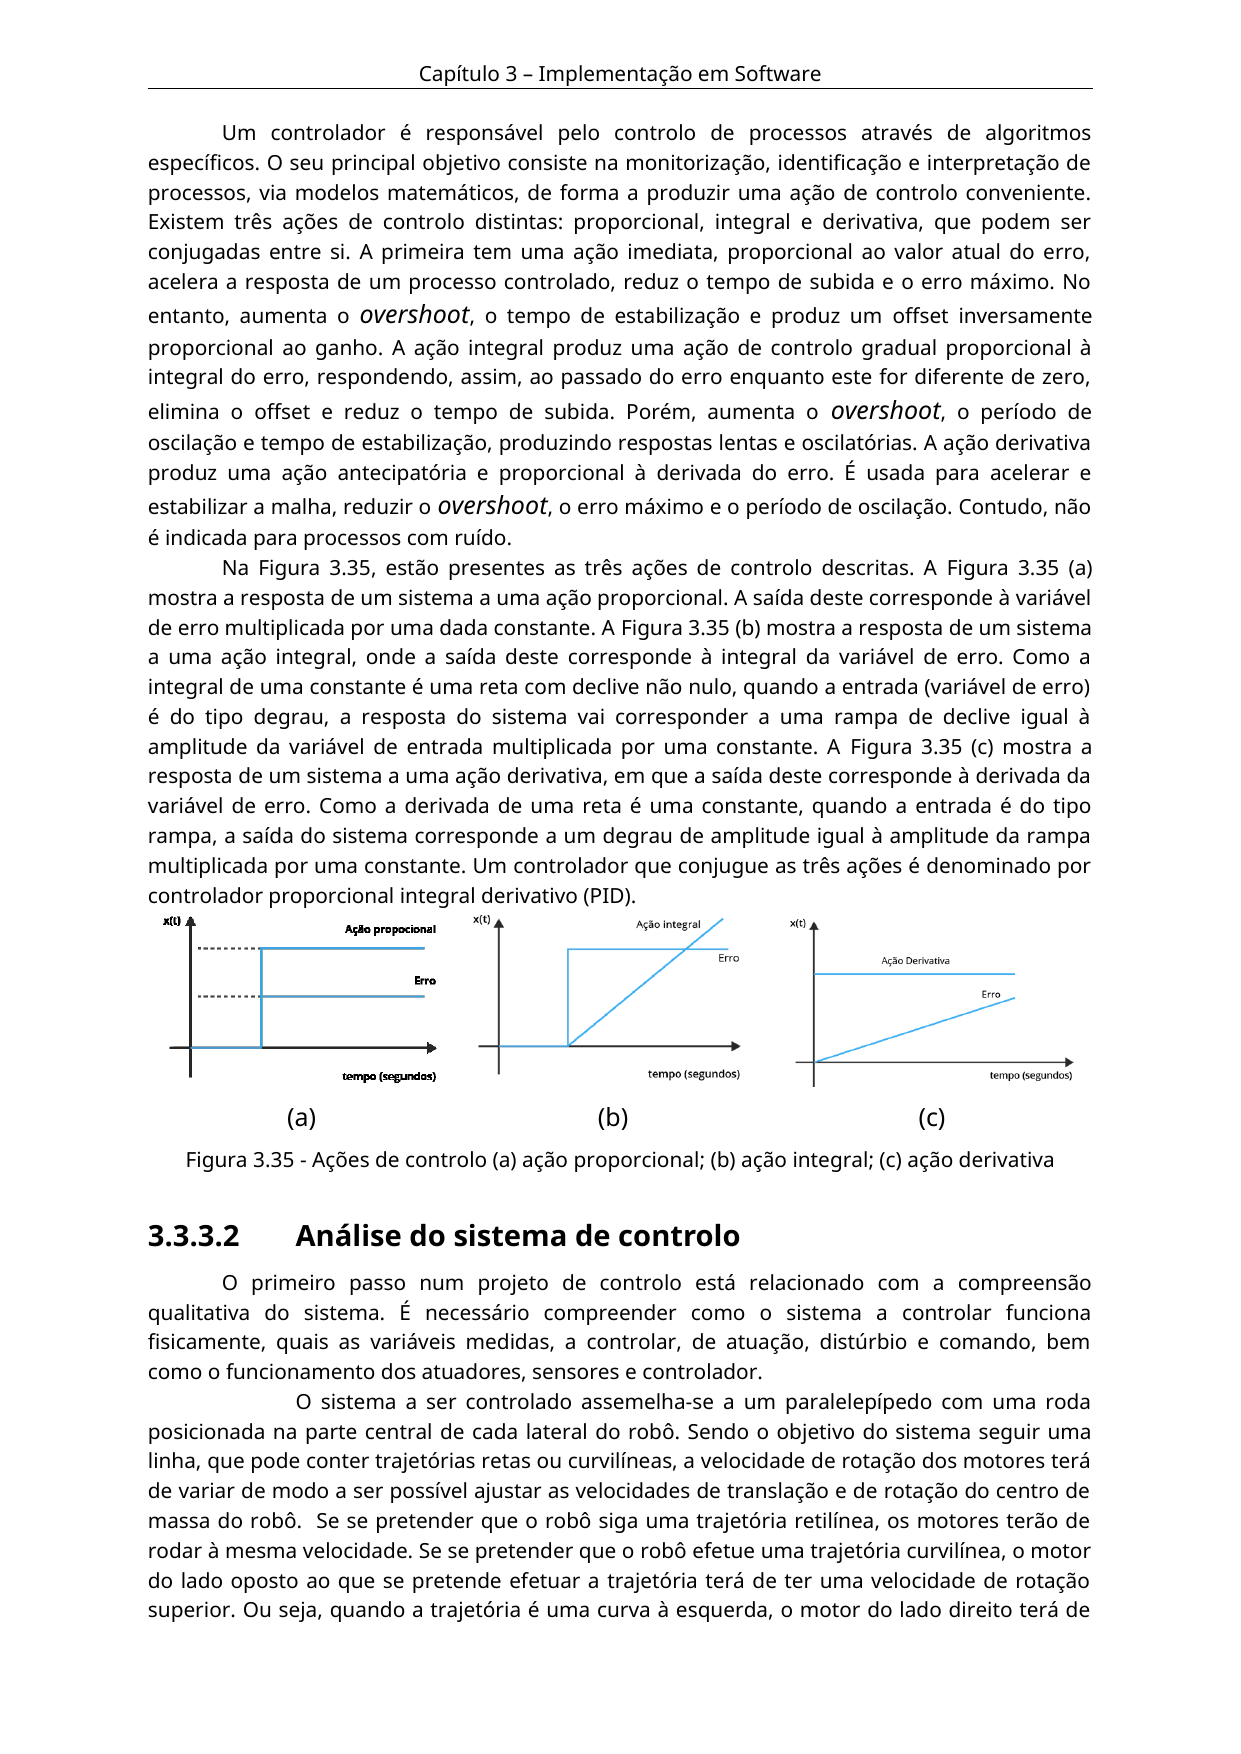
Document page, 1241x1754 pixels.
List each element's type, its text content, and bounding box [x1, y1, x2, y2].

picture [784, 910, 1080, 1087]
subtitle Análise do sistema de controlo [148, 1216, 1092, 1255]
picture [464, 911, 762, 1087]
table_cell (c) [773, 1100, 1091, 1146]
text O primeiro passo num projeto de controlo está relacionado com a compreensão qualitativa do sistema. É necessário compreender como o sistema a controlar funciona fisicamente, quais as variáveis medidas, a controlar, de atuação, distúrbio e comando, bem como o funcionamento dos atuadores, sensores e controlador. [148, 1268, 1092, 1386]
table_header [150, 911, 453, 1099]
text Um controlador é responsável pelo controlo de processos através de algoritmos específicos. O seu principal objetivo consiste na monitorização, identificação e interpretação de processos, via modelos matemáticos, de forma a produzir uma ação de controlo conveniente. Existem três ações de controlo distintas: proporcional, integral e derivativa, que podem ser conjugadas entre si. A primeira tem uma ação imediata, proporcional ao valor atual do erro, acelera a resposta de um processo controlado, reduz o tempo de subida e o erro máximo. No entanto, aumenta o overshoot, o tempo de estabilização e produz um offset inversamente proporcional ao ganho. A ação integral produz uma ação de controlo gradual proporcional à integral do erro, respondendo, assim, ao passado do erro enquanto este for diferente de zero, elimina o offset e reduz o tempo de subida. Porém, aumenta o overshoot, o período de oscilação e tempo de estabilização, produzindo respostas lentas e oscilatórias. A ação derivativa produz uma ação antecipatória e proporcional à derivada do erro. É usada para acelerar e estabilizar a malha, reduzir o overshoot, o erro máximo e o período de oscilação. Contudo, não é indicada para processos com ruído. [148, 118, 1092, 552]
table_cell (a) [150, 1100, 453, 1146]
picture [161, 912, 442, 1086]
table_header [773, 911, 1091, 1099]
table_cell (b) [453, 1100, 773, 1146]
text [148, 1387, 1092, 1624]
table_header [453, 911, 773, 1099]
